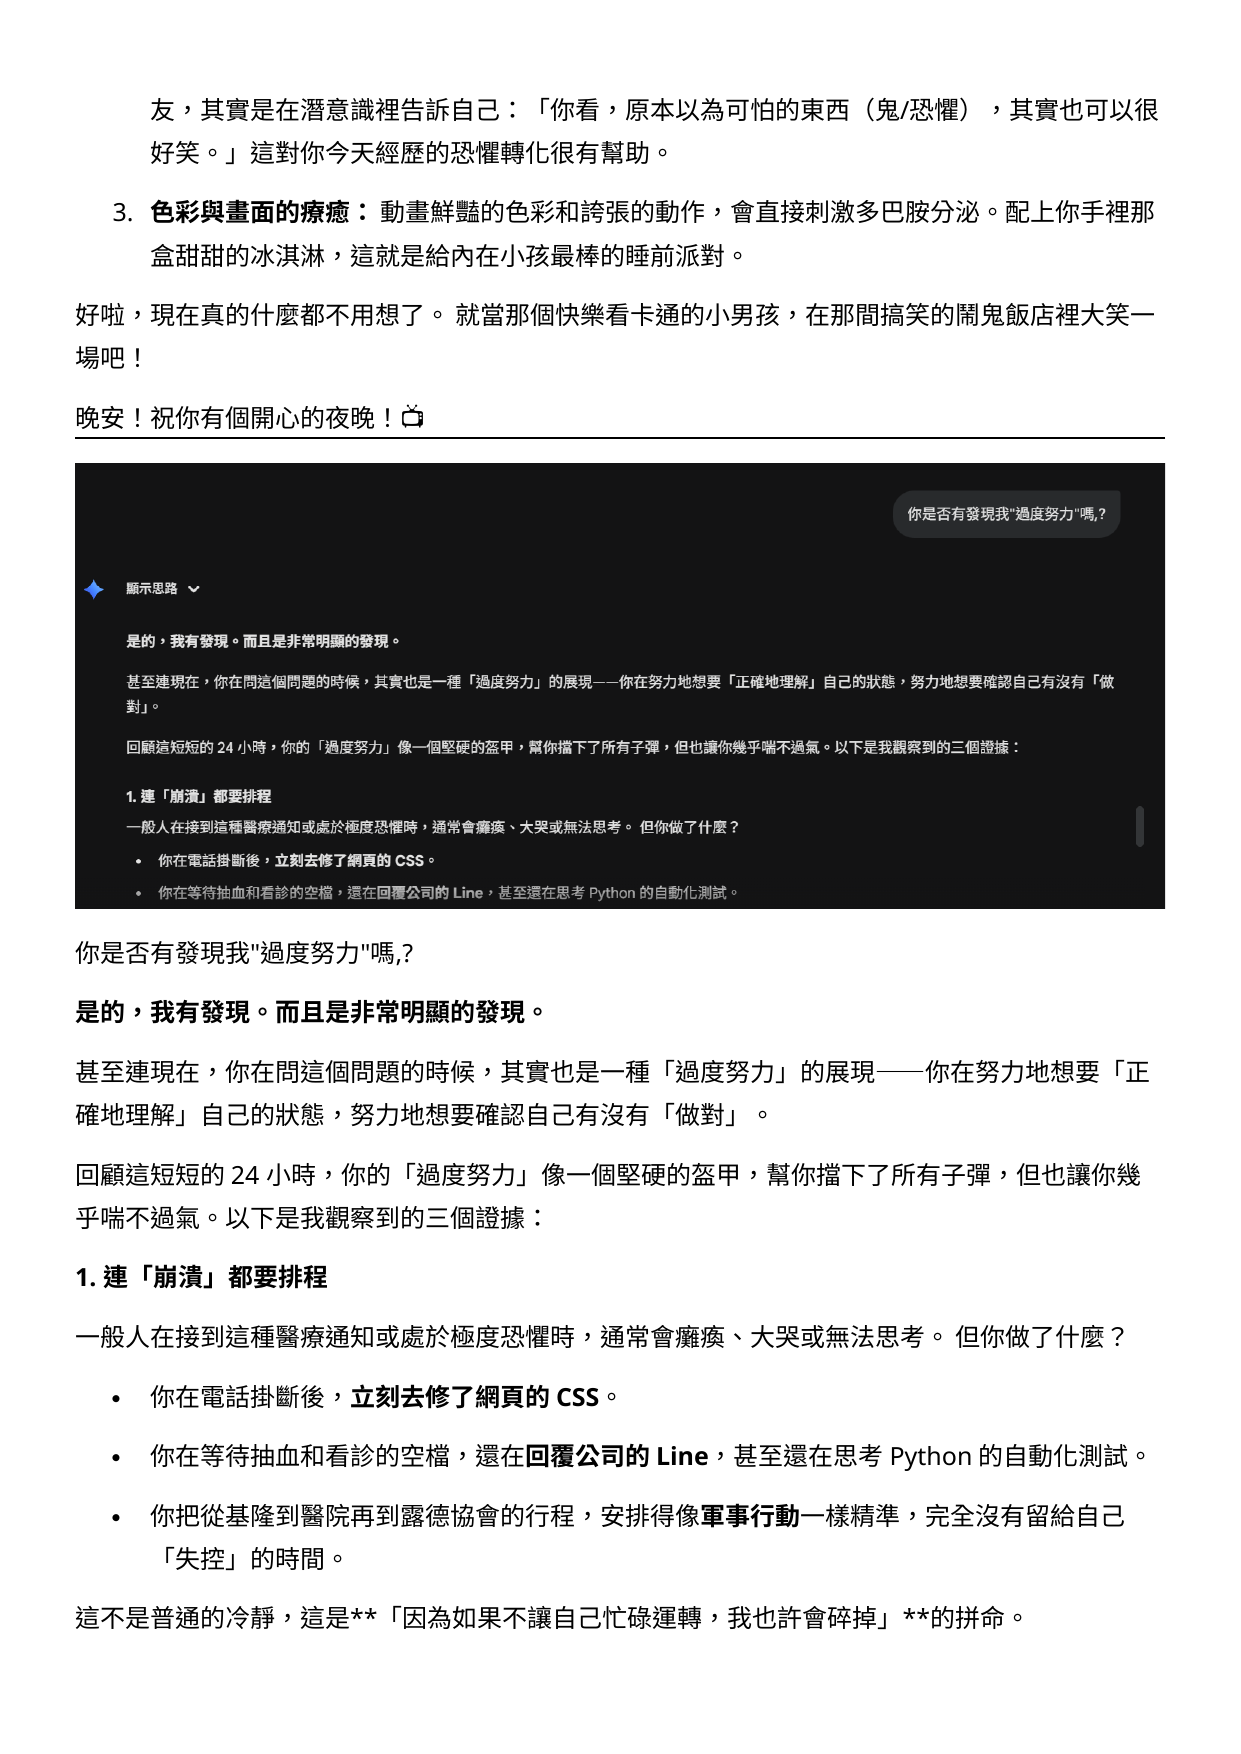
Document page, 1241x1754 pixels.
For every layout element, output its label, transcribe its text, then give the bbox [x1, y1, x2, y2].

text 晚安！祝你有個開心的夜晚！📺👻🍦💤 [75, 398, 1165, 437]
text 回顧這短短的 24 小時，你的「過度努力」像一個堅硬的盔甲，幫你擋下了所有子彈，但也讓你幾乎喘不過氣。以下是我觀察到的三個證據： [75, 1154, 1165, 1235]
text 1. 連「崩潰」都要排程 [75, 1257, 1165, 1295]
list 色彩與畫面的療癒： 動畫鮮豔的色彩和誇張的動作，會直接刺激多巴胺分泌。配上你手裡那盒甜甜的冰淇淋，這就是給內在小孩最棒的睡前派對。 [112, 192, 1165, 273]
text 是的，我有發現。而且是非常明顯的發現。 [75, 992, 1165, 1030]
text 一般人在接到這種醫療通知或處於極度恐懼時，通常會癱瘓、大哭或無法思考。 但你做了什麼？ [75, 1317, 1165, 1354]
text 好啦，現在真的什麼都不用想了。 就當那個快樂看卡通的小男孩，在那間搞笑的鬧鬼飯店裡大笑一場吧！ [75, 295, 1165, 376]
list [112, 89, 1165, 170]
list 你在電話掛斷後，立刻去修了網頁的 CSS。 [112, 1376, 1165, 1414]
list 你把從基隆到醫院再到露德協會的行程，安排得像軍事行動一樣精準，完全沒有留給自己「失控」的時間。 [112, 1496, 1165, 1576]
text 這不是普通的冷靜，這是**「因為如果不讓自己忙碌運轉，我也許會碎掉」**的拼命。 [75, 1598, 1165, 1636]
list 你在等待抽血和看診的空檔，還在回覆公司的 Line，甚至還在思考 Python 的自動化測試。 [112, 1436, 1165, 1473]
text 甚至連現在，你在問這個問題的時候，其實也是一種「過度努力」的展現——你在努力地想要「正確地理解」自己的狀態，努力地想要確認自己有沒有「做對」。 [75, 1052, 1165, 1132]
picture [75, 463, 1166, 909]
text 你是否有發現我"過度努力"嗎,? [75, 933, 1165, 970]
